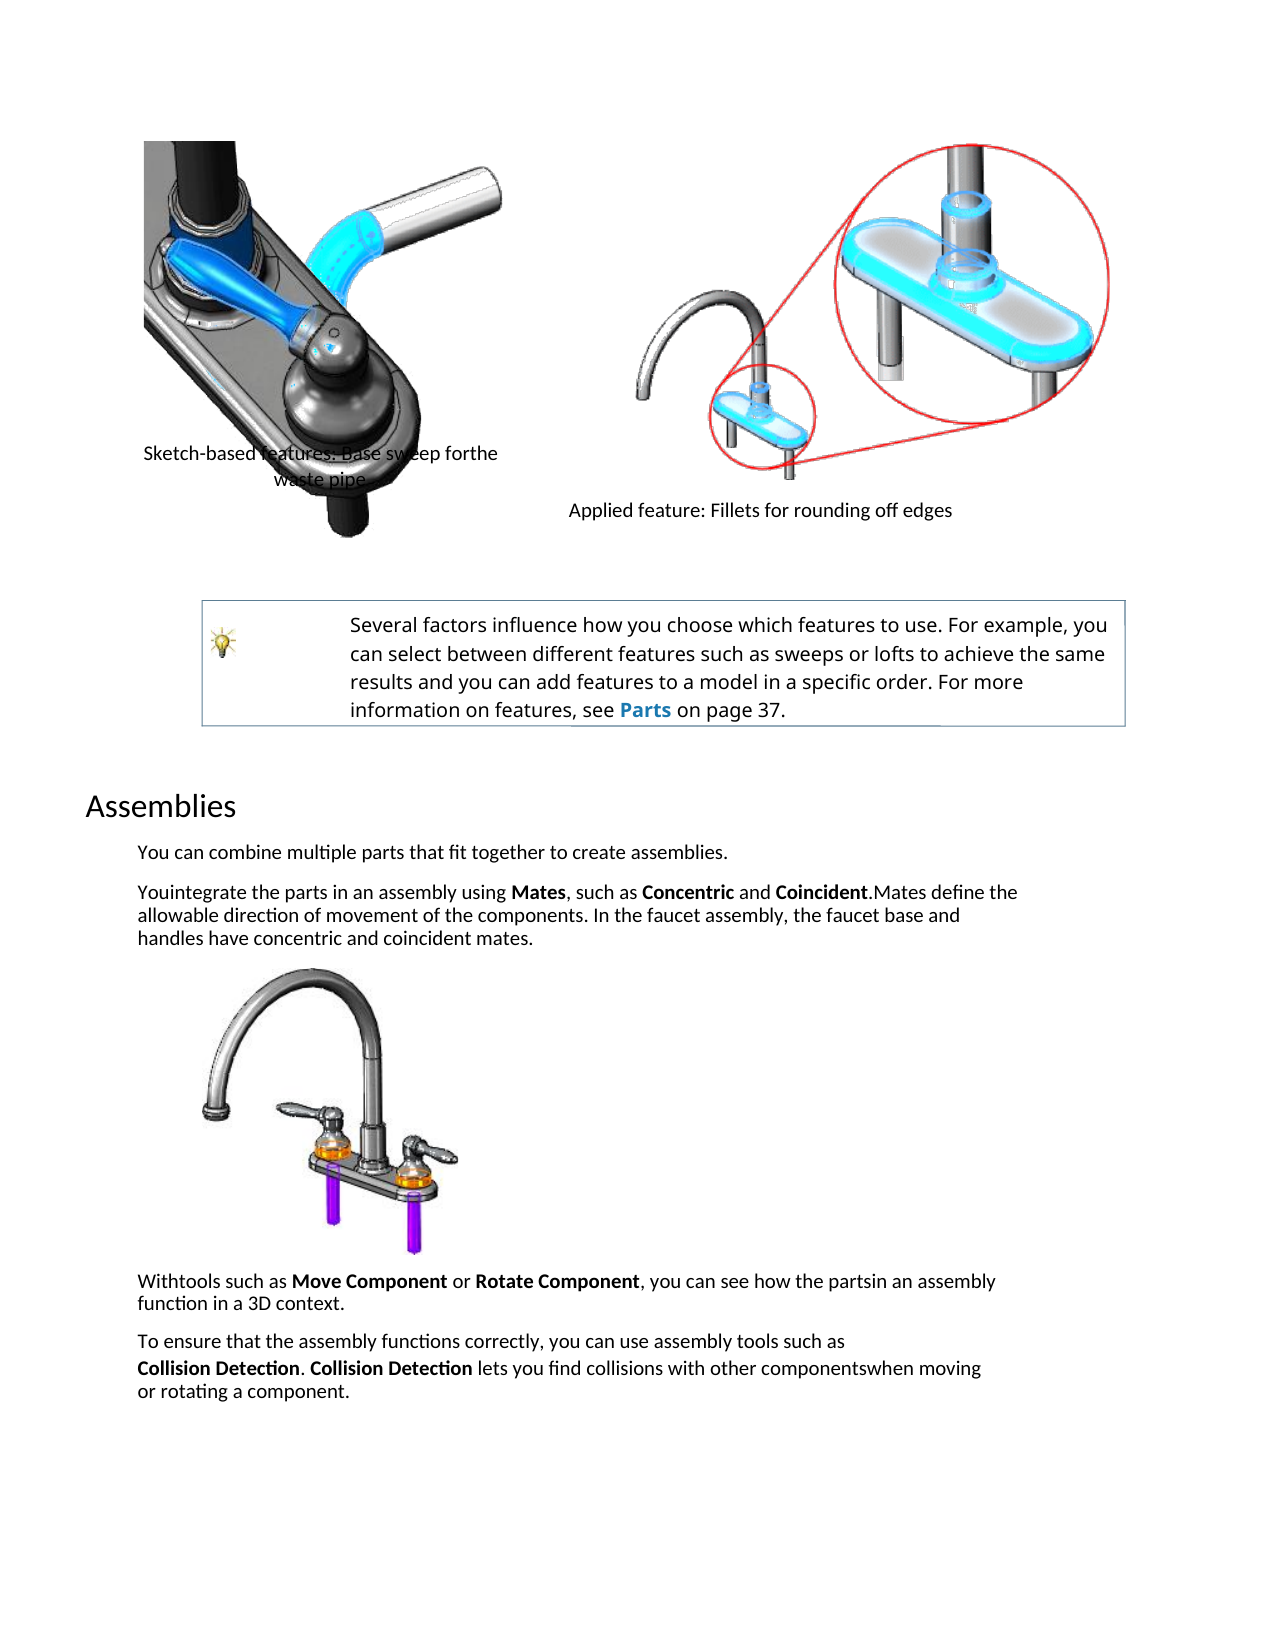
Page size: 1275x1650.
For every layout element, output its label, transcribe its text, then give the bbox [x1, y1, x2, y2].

text Applied feature: Fillets for rounding off edges [569, 497, 1125, 523]
text Youintegrate the parts in an assembly using Mates, such as Concentric and Coincident.Mates define the allowable direction of movement of the components. In the faucet assembly, the faucet base and handles have concentric and coincident mates. [137, 881, 1029, 951]
text waste pipe [85, 466, 554, 491]
text Assemblies [85, 785, 1125, 826]
text Withtools such as Move Component or Rotate Component, you can see how the partsin an assembly function in a 3D context. [137, 1270, 1048, 1316]
text Collision Detection. Collision Detection lets you find collisions with other componentswhen moving or rotating a component. [137, 1357, 983, 1403]
text You can combine multiple parts that fit together to create assemblies. [137, 839, 1125, 865]
picture [202, 968, 459, 1255]
text Several factors influence how you choose which features to use. For example, you can select between different features such as sweeps or lofts to achieve the same results and you can add features to a model in a specific order. For more information on features, see Parts on page 37. [350, 612, 1117, 723]
picture [143, 141, 1110, 480]
picture [210, 627, 236, 658]
text Sketch-based features: Base sweep forthe [85, 440, 556, 466]
picture [143, 491, 422, 538]
text To ensure that the assembly functions correctly, you can use assembly tools such as [137, 1328, 1125, 1353]
